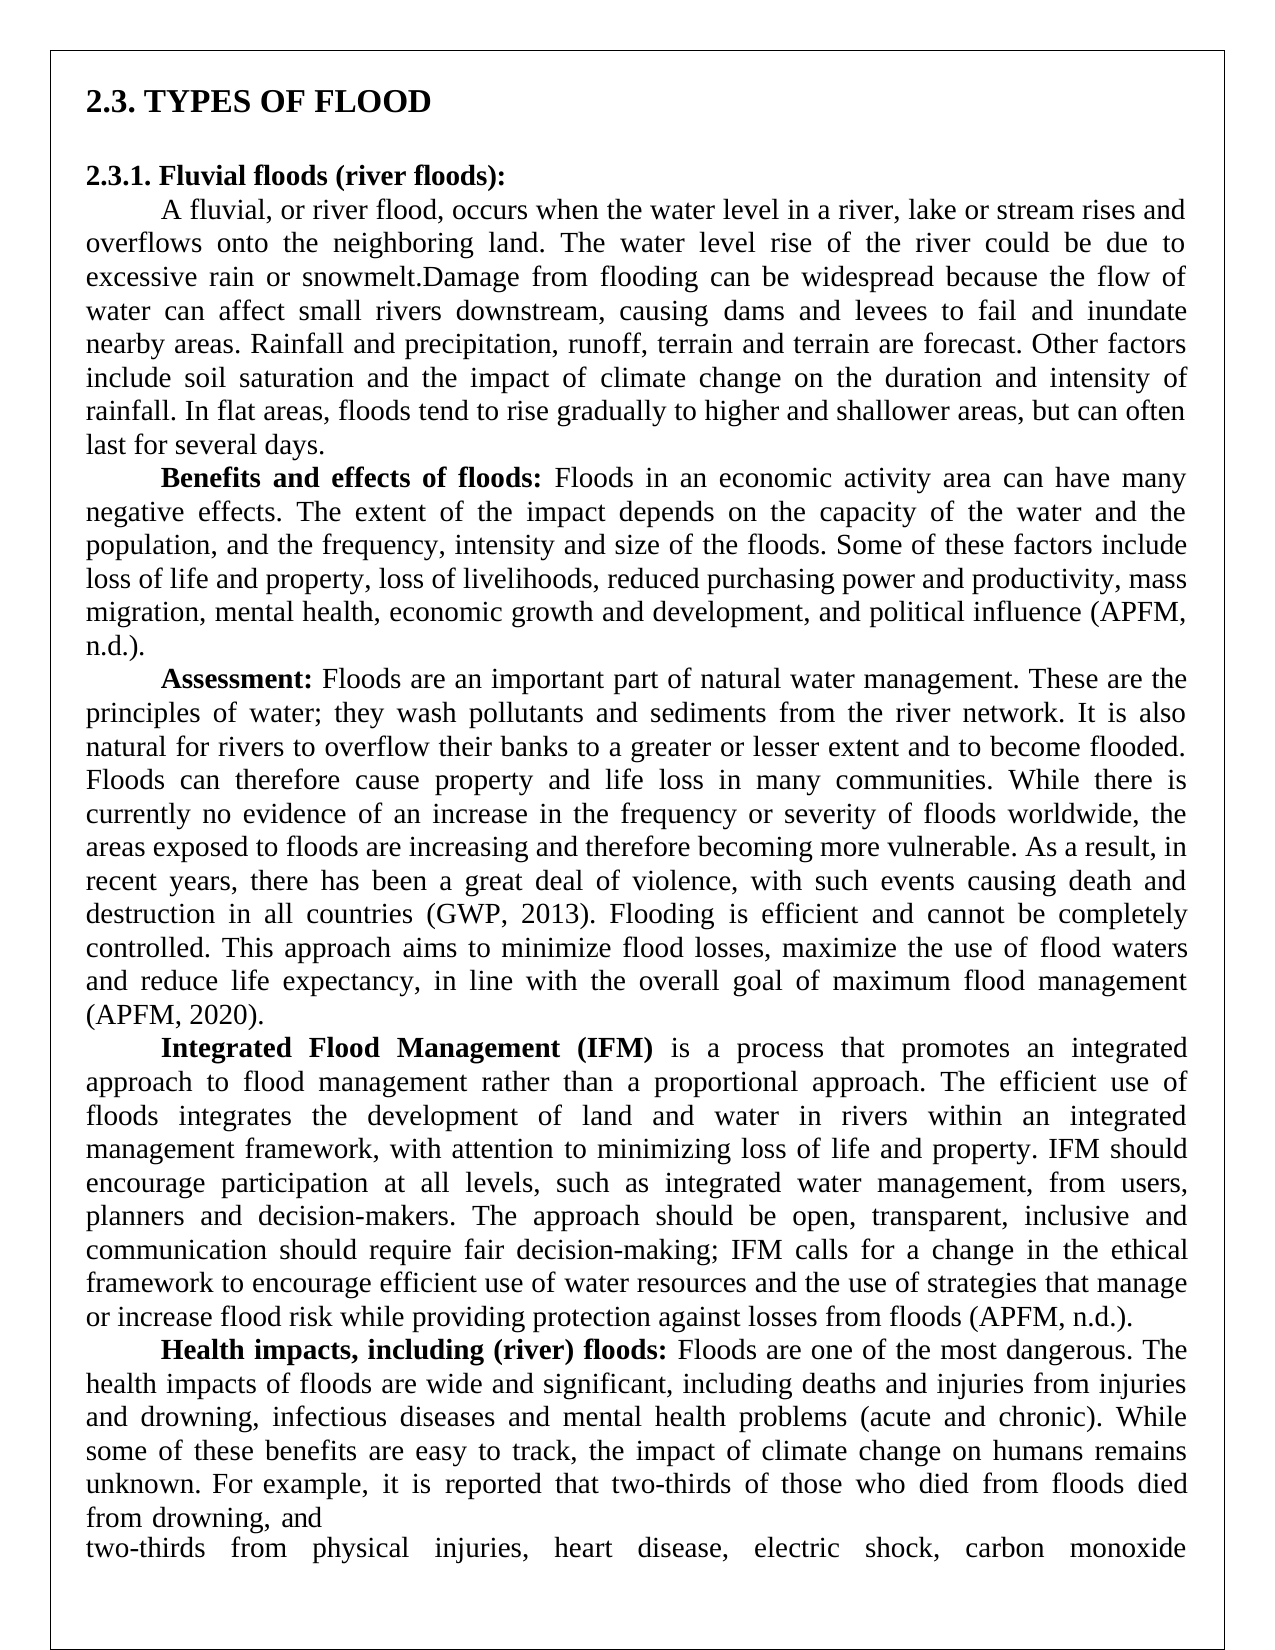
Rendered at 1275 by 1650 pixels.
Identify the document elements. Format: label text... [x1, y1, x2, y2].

text Benefits and effects of floods: Floods in an economic activity area can have many negative effects. The extent of the impact depends on the capacity of the water and the population, and the frequency, intensity and size of the floods. Some of these factors include loss of life and property, loss of livelihoods, reduced purchasing power and productivity, mass migration, mental health, economic growth and development, and political influence (APFM, n.d.). [86, 460, 1187, 662]
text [86, 1538, 1187, 1562]
subtitle Fluvial floods (river floods): [86, 159, 1200, 192]
text Health impacts, including (river) floods: Floods are one of the most dangerous. The health impacts of floods are wide and significant, including deaths and injuries from injuries and drowning, infectious diseases and mental health problems (acute and chronic). While some of these benefits are easy to track, the impact of climate change on humans remains unknown. For example, it is reported that two-thirds of those who died from floods died from drowning, and [86, 1332, 1188, 1534]
subtitle TYPES OF FLOOD [86, 82, 1200, 120]
text A fluvial, or river flood, occurs when the water level in a river, lake or stream rises and overflows onto the neighboring land. The water level rise of the river could be due to excessive rain or snowmelt.Damage from flooding can be widespread because the flow of water can affect small rivers downstream, causing dams and levees to fail and inundate nearby areas. Rainfall and precipitation, runoff, terrain and terrain are forecast. Other factors include soil saturation and the impact of climate change on the duration and intensity of rainfall. In flat areas, floods tend to rise gradually to higher and shallower areas, but can often last for several days. [86, 192, 1188, 460]
text Assessment: Floods are an important part of natural water management. These are the principles of water; they wash pollutants and sediments from the river network. It is also natural for rivers to overflow their banks to a greater or lesser extent and to become flooded. Floods can therefore cause property and life loss in many communities. While there is currently no evidence of an increase in the frequency or severity of floods worldwide, the areas exposed to floods are increasing and therefore becoming more vulnerable. As a result, in recent years, there has been a great deal of violence, with such events causing death and destruction in all countries (GWP, 2013). Flooding is efficient and cannot be completely controlled. This approach aims to minimize flood losses, maximize the use of flood waters and reduce life expectancy, in line with the overall goal of maximum flood management (APFM, 2020). [86, 662, 1188, 1031]
text Integrated Flood Management (IFM) is a process that promotes an integrated approach to flood management rather than a proportional approach. The efficient use of floods integrates the development of land and water in rivers within an integrated management framework, with attention to minimizing loss of life and property. IFM should encourage participation at all levels, such as integrated water management, from users, planners and decision-makers. The approach should be open, transparent, inclusive and communication should require fair decision-making; IFM calls for a change in the ethical framework to encourage efficient use of water resources and the use of strategies that manage or increase flood risk while providing protection against losses from floods (APFM, n.d.). [86, 1031, 1188, 1332]
